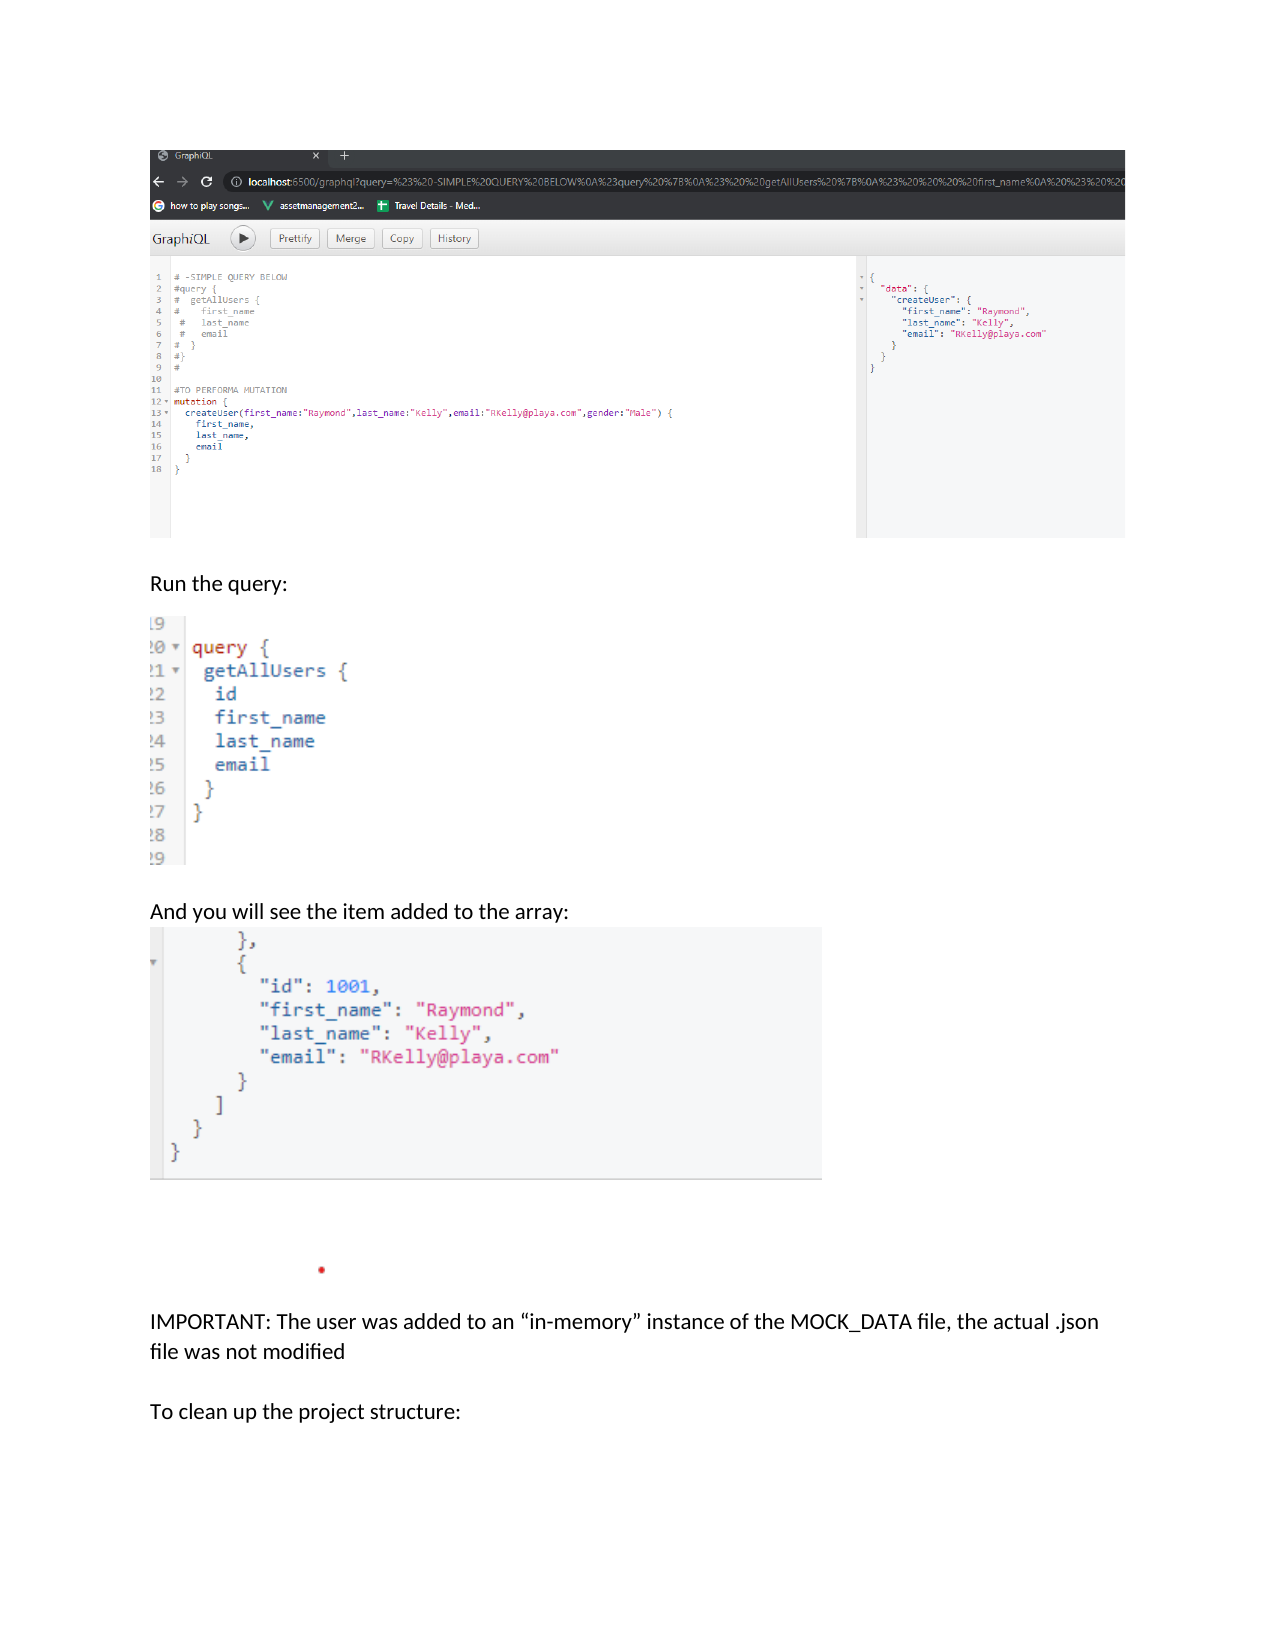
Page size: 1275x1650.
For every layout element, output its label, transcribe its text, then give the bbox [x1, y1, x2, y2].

picture [150, 150, 1125, 538]
picture [150, 616, 460, 865]
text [150, 616, 1125, 1426]
picture [150, 927, 822, 1275]
text As you type your information inside of the query, it will autocomplete the query you defined in your code. Then just hit the run button and you will see the results in the right pane To perform a mutation: Run the query: [150, 538, 1125, 598]
